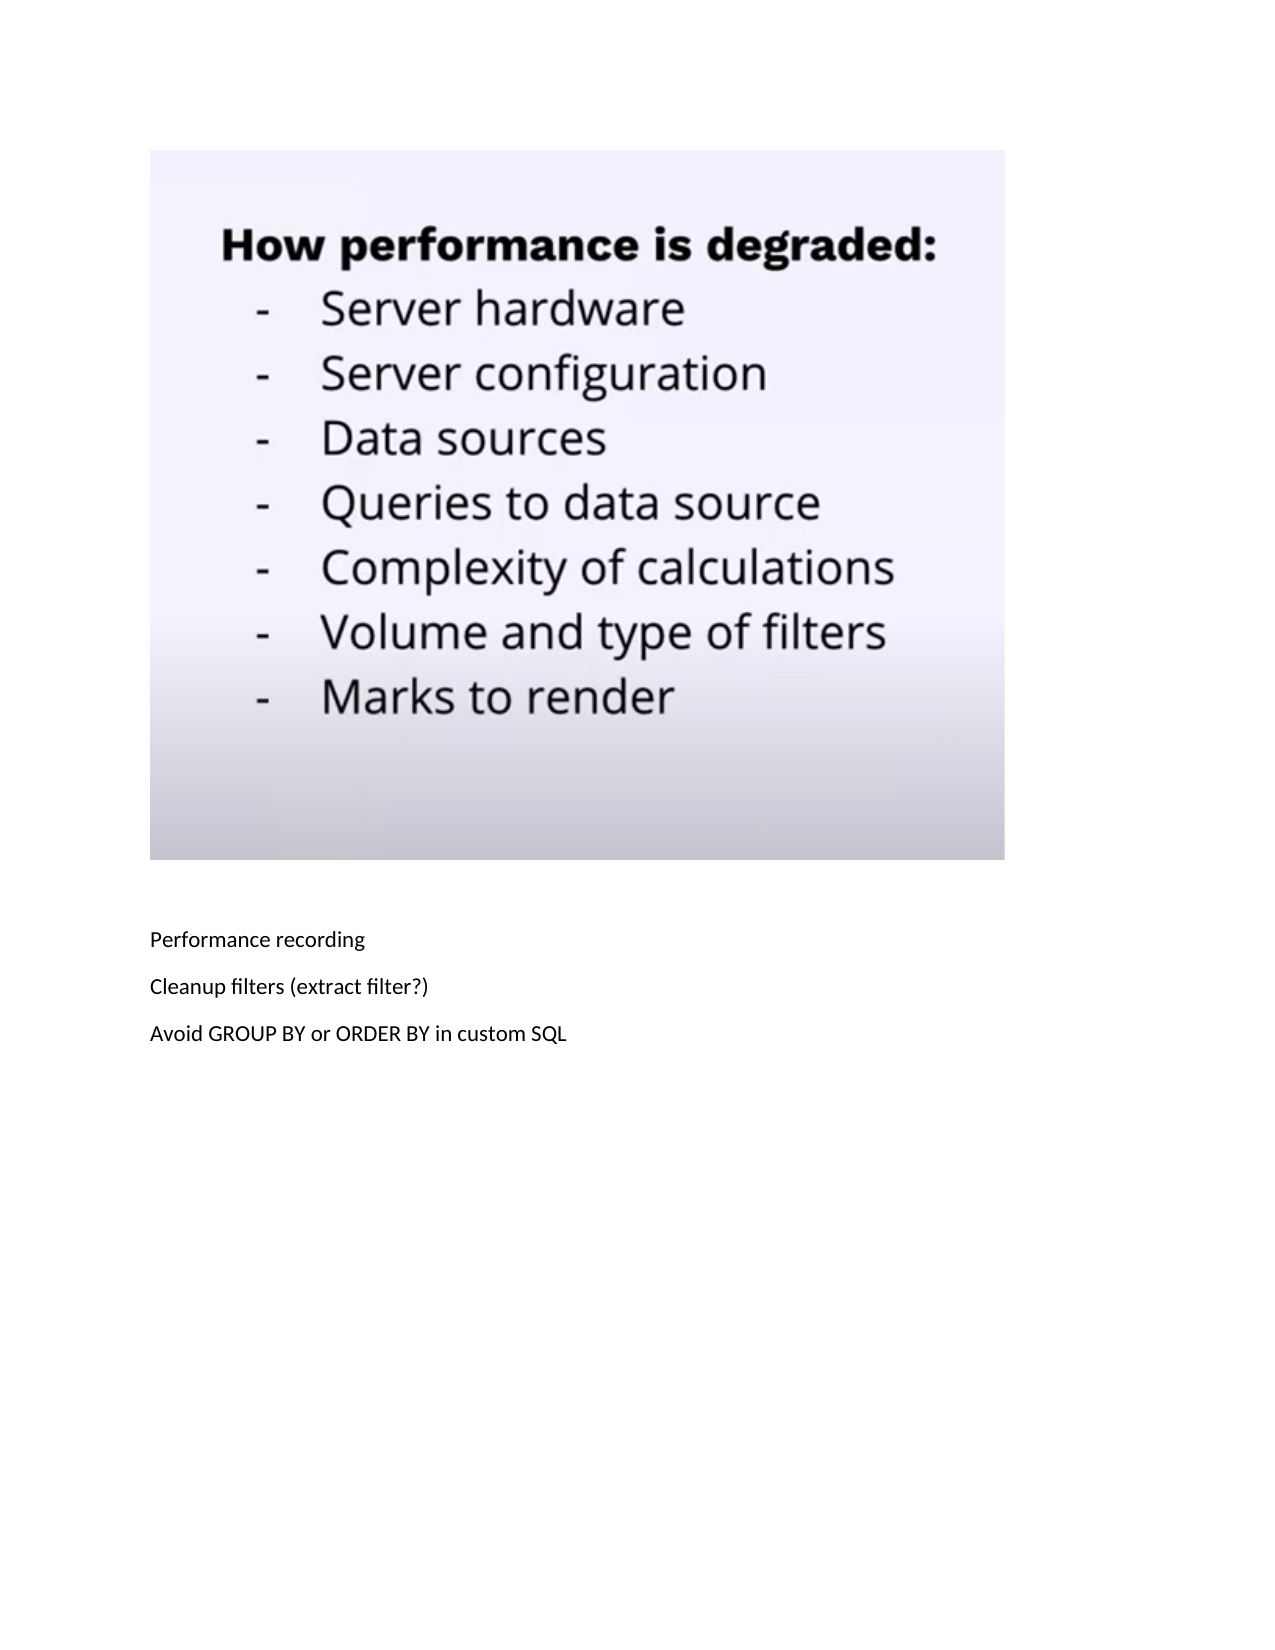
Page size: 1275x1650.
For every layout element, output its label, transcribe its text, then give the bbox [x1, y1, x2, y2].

text Performance recording [150, 925, 1125, 953]
text Cleanup filters (extract filter?) [150, 972, 1125, 1000]
text Avoid GROUP BY or ORDER BY in custom SQL [150, 1019, 1125, 1047]
picture [150, 150, 1005, 860]
